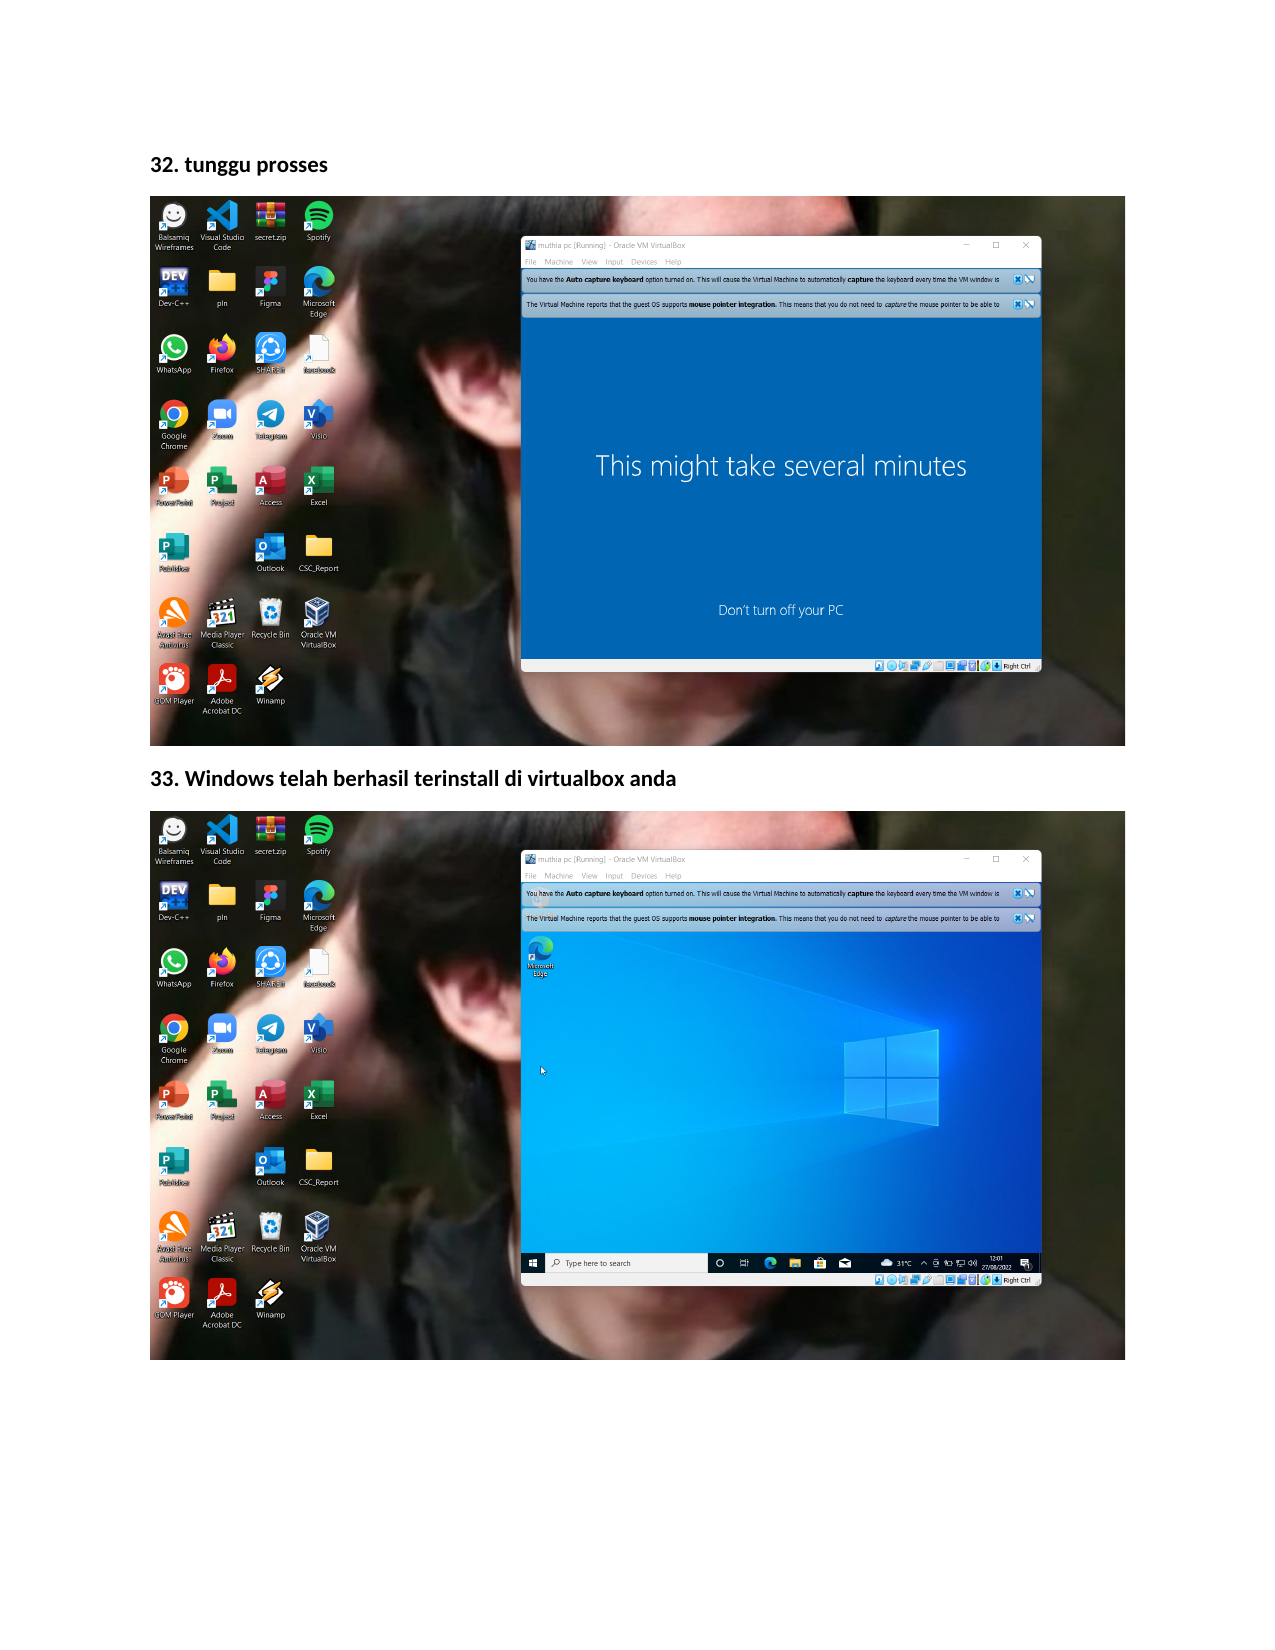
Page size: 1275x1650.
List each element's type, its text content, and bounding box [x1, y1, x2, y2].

picture [150, 811, 1125, 1360]
picture [150, 196, 1125, 746]
text 33. Windows telah berhasil terinstall di virtualbox anda [150, 764, 1125, 792]
text 32. tunggu prosses [150, 150, 1125, 178]
